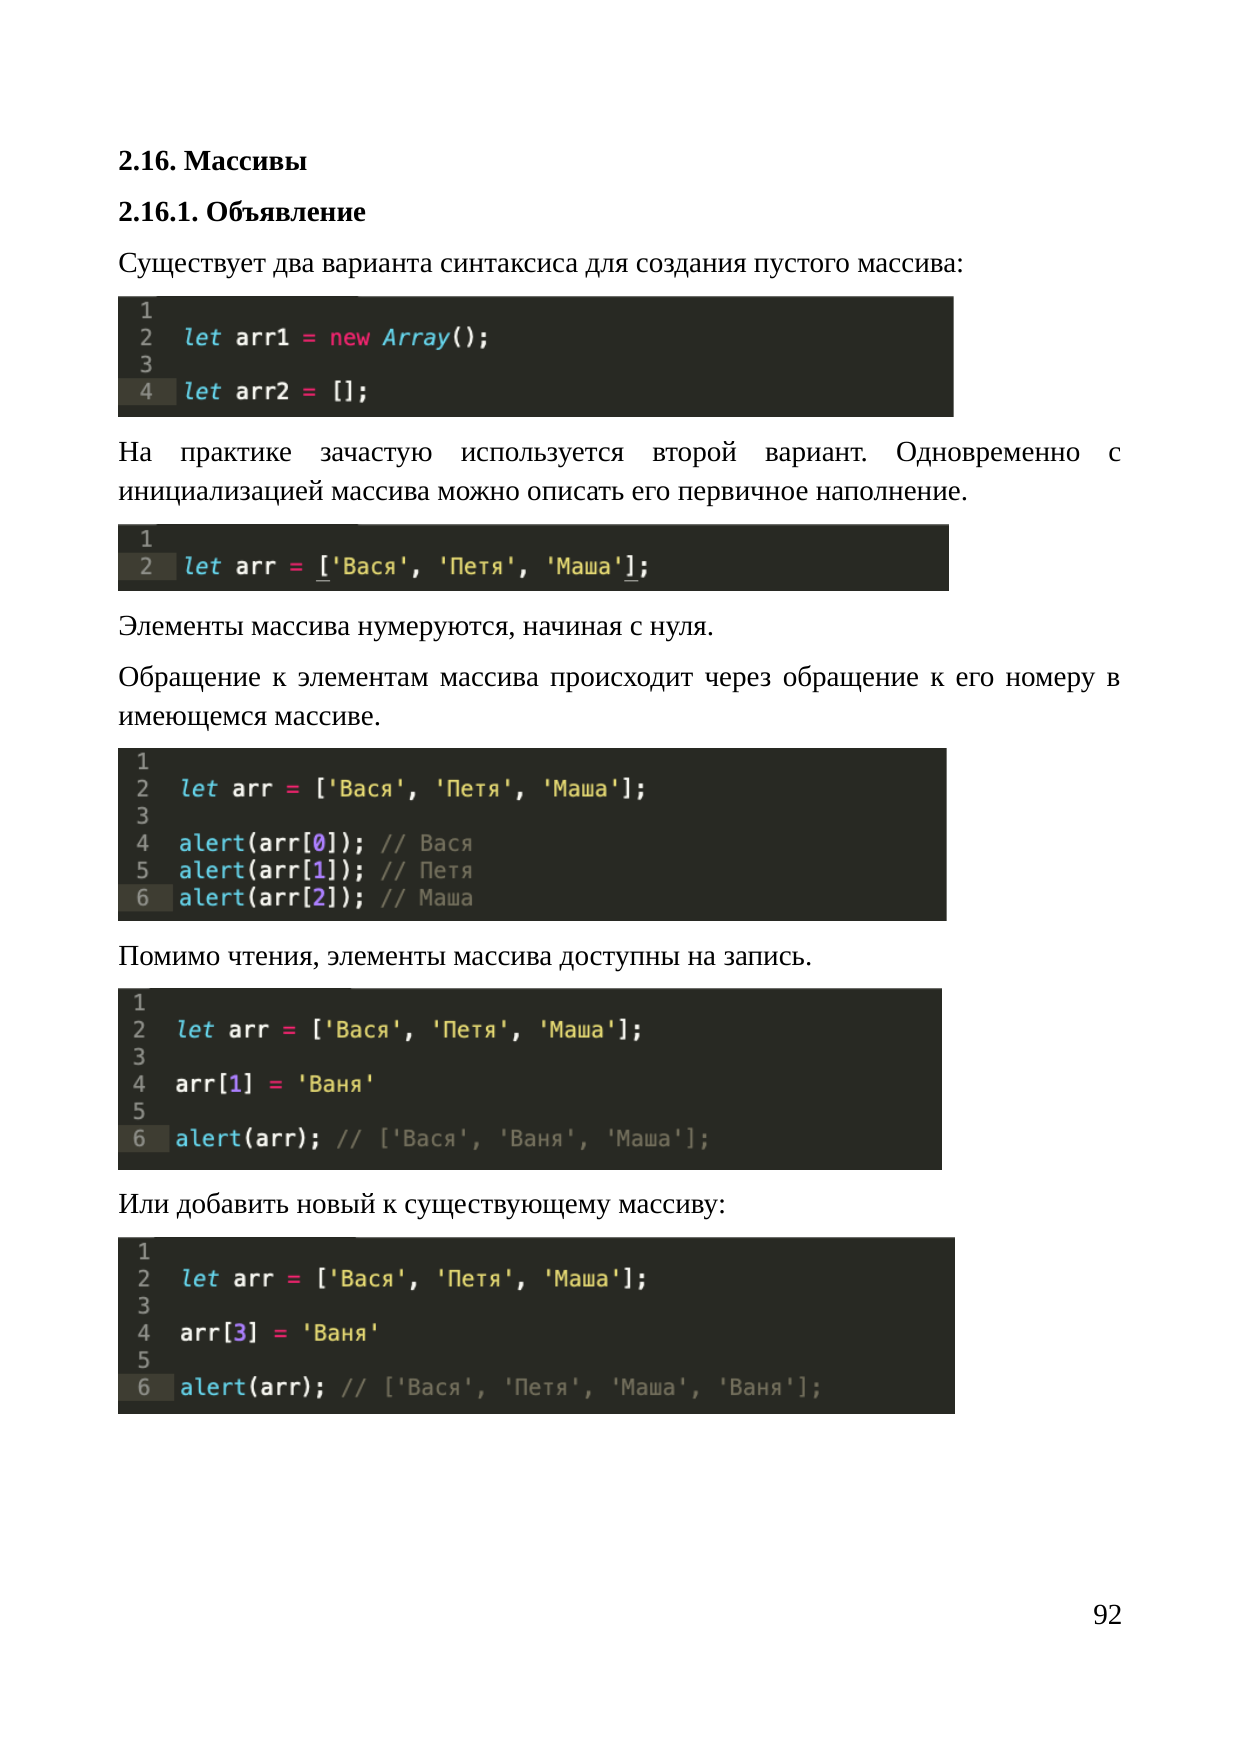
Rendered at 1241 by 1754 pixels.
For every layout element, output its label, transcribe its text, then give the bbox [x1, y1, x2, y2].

text На практике зачастую используется второй вариант. Одновременно с инициализацией массива можно описать его первичное наполнение. [118, 434, 1122, 507]
text Существует два варианта синтаксиса для создания пустого массива: [118, 245, 1122, 279]
text Или добавить новый к существующему массиву: [118, 1187, 1122, 1220]
text Элементы массива нумеруются, начиная с нуля. [118, 608, 1122, 642]
picture [118, 524, 949, 591]
picture [118, 988, 942, 1170]
picture [118, 296, 954, 417]
picture [118, 1237, 955, 1414]
subtitle 2.16.1. Объявление [118, 194, 1122, 228]
picture [118, 748, 947, 921]
text Помимо чтения, элементы массива доступны на запись. [118, 938, 1122, 971]
subtitle 2.16. Массивы [118, 143, 1122, 177]
text Обращение к элементам массива происходит через обращение к его номеру в имеющемся массиве. [118, 659, 1122, 731]
